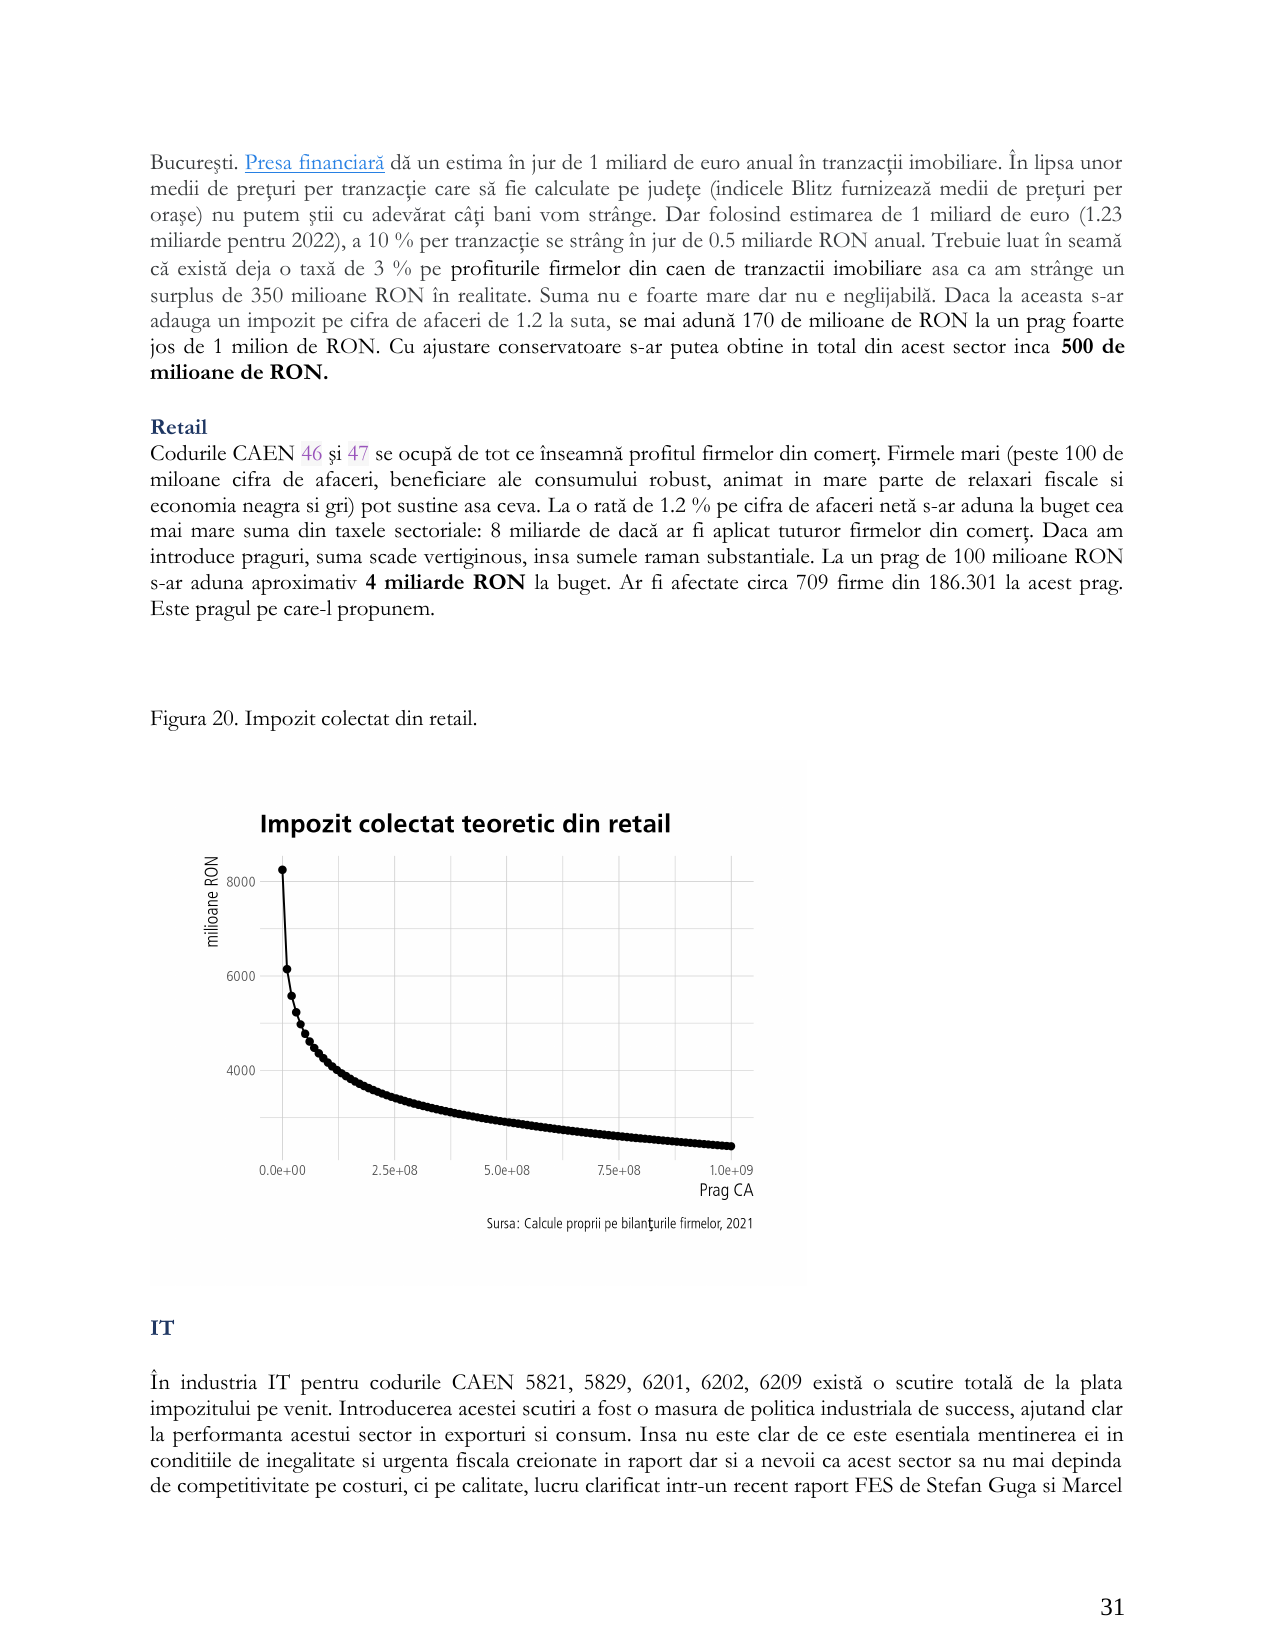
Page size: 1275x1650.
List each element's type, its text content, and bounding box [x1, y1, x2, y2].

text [150, 150, 1125, 386]
subtitle IT [150, 1315, 1125, 1341]
text Figura 20. Impozit colectat din retail. [150, 706, 1125, 731]
subtitle Retail [150, 415, 1125, 441]
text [150, 1370, 1125, 1499]
text Codurile CAEN 46 şi 47 se ocupă de tot ce înseamnă profitul firmelor din comerţ. Firmele mari (peste 100 de miloane cifra de afaceri, beneficiare ale consumului robust, animat in mare parte de relaxari fiscale si economia neagra si gri) pot sustine asa ceva. La o rată de 1.2 % pe cifra de afaceri netă s-ar aduna la buget cea mai mare suma din taxele sectoriale: 8 miliarde de dacă ar fi aplicat tuturor firmelor din comerţ. Daca am introduce praguri, suma scade vertiginous, insa sumele raman substantiale. La un prag de 100 milioane RON s-ar aduna aproximativ 4 miliarde RON la buget. Ar fi afectate circa 709 firme din 186.301 la acest prag. Este pragul pe care-l propunem. [150, 441, 1125, 621]
picture [150, 760, 808, 1286]
